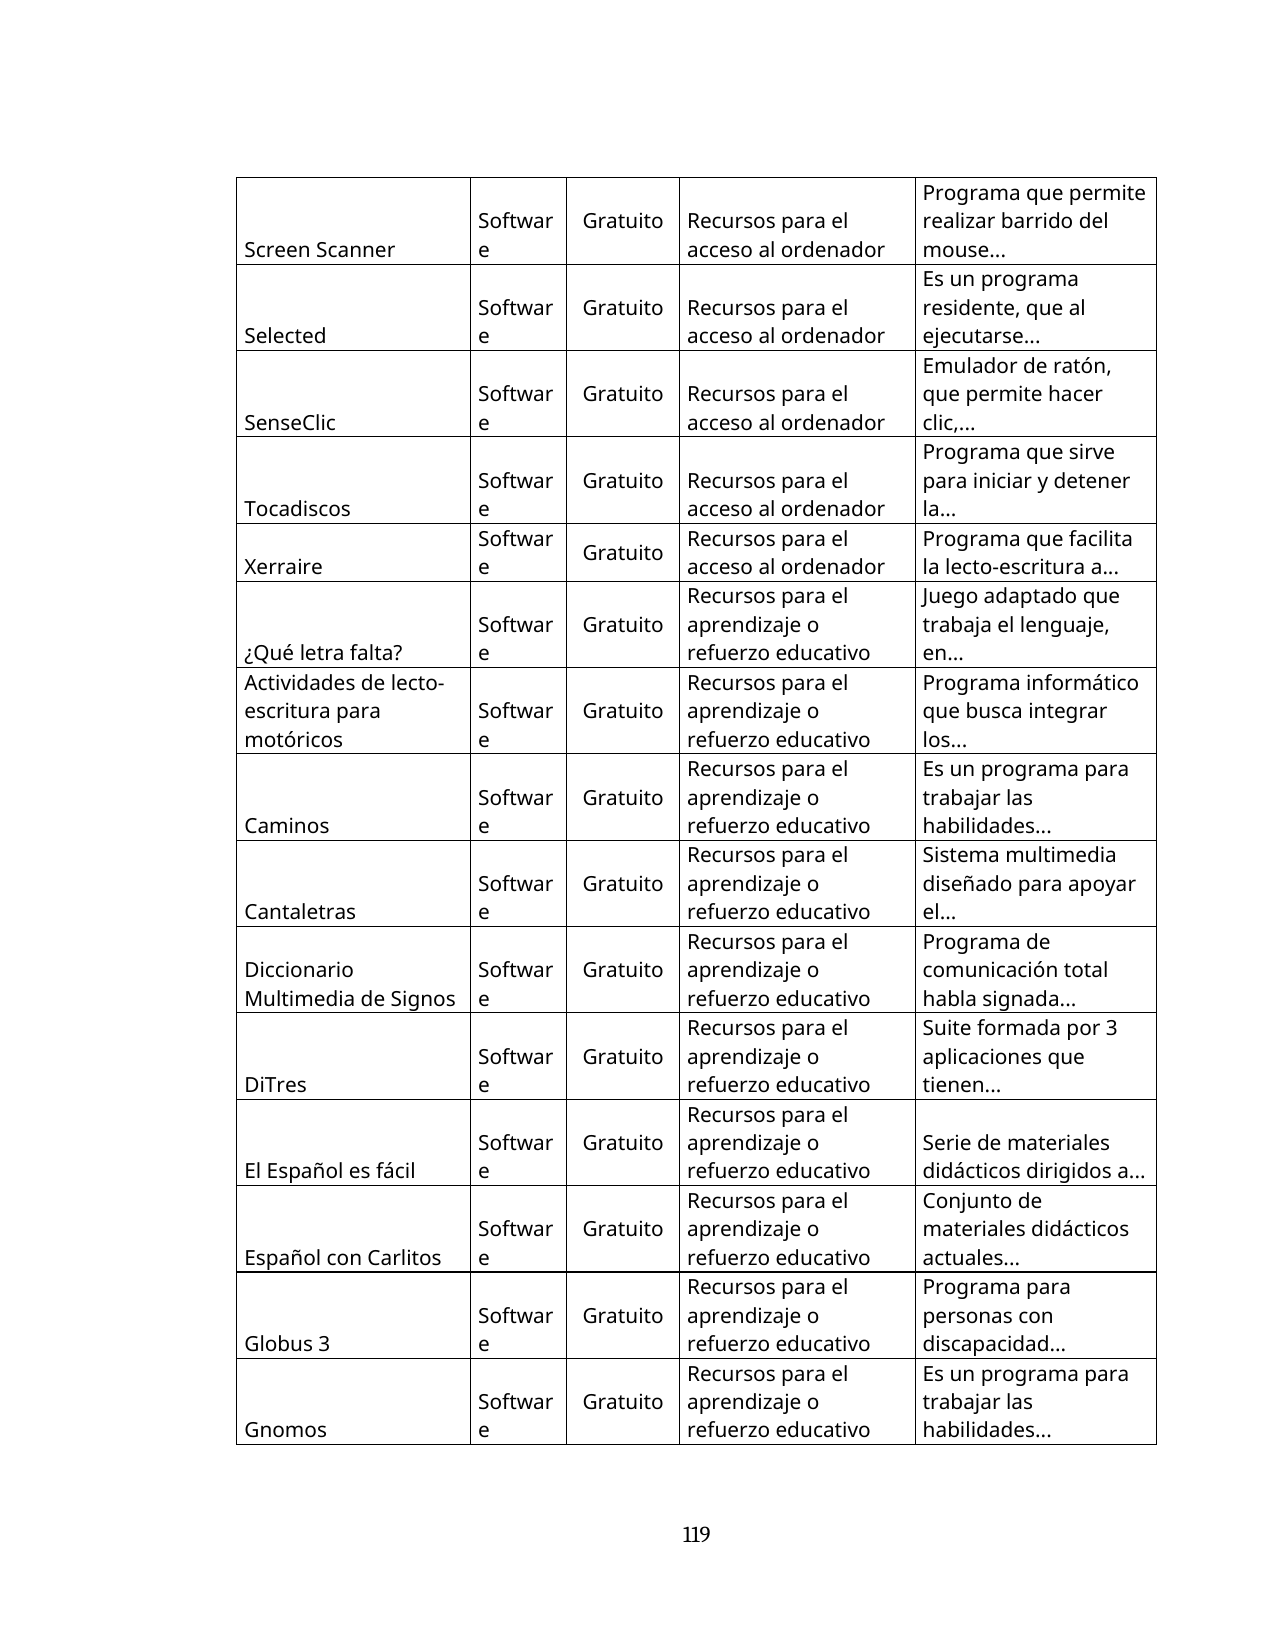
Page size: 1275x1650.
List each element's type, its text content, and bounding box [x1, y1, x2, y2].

table_cell Software [471, 1100, 566, 1185]
table_cell Español con Carlitos [237, 1186, 470, 1271]
table_cell Actividades de lecto-escritura para motóricos [237, 668, 470, 753]
table_cell Gratuito [567, 178, 679, 263]
table_cell Software [471, 1273, 566, 1358]
table_cell Recursos para el acceso al ordenador [680, 351, 915, 436]
table_cell Recursos para el aprendizaje o refuerzo educativo [680, 754, 915, 839]
table_cell Software [471, 582, 566, 667]
table_cell Es un programa para trabajar las habilidades... [916, 1359, 1156, 1444]
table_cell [680, 1359, 915, 1444]
table_cell Software [471, 841, 566, 926]
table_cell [680, 1273, 915, 1358]
table_cell Programa que facilita la lecto-escritura a... [916, 524, 1156, 581]
table_cell Gratuito [567, 1100, 679, 1185]
table_cell Recursos para el aprendizaje o refuerzo educativo [680, 1100, 915, 1185]
table_cell Tocadiscos [237, 437, 470, 523]
table_cell Recursos para el aprendizaje o refuerzo educativo [680, 1186, 915, 1271]
table_cell Screen Scanner [237, 178, 470, 263]
table_cell Diccionario Multimedia de Signos [237, 927, 470, 1012]
table_cell Globus 3 [237, 1273, 470, 1358]
table_cell Gratuito [567, 754, 679, 839]
table_cell Selected [237, 265, 470, 350]
table_cell Juego adaptado que trabaja el lenguaje, en... [916, 582, 1156, 667]
table_cell Software [471, 524, 566, 581]
table_cell Software [471, 1186, 566, 1271]
table_cell Gratuito [567, 437, 679, 523]
table_cell Recursos para el acceso al ordenador [680, 524, 915, 581]
table_cell Gratuito [567, 841, 679, 926]
table_cell Conjunto de materiales didácticos actuales... [916, 1186, 1156, 1271]
table_cell Recursos para el aprendizaje o refuerzo educativo [680, 668, 915, 753]
table_cell Programa que permite realizar barrido del mouse... [916, 178, 1156, 263]
table_cell Recursos para el acceso al ordenador [680, 437, 915, 523]
table_cell Recursos para el aprendizaje o refuerzo educativo [680, 582, 915, 667]
table_cell Software [471, 754, 566, 839]
table_cell Software [471, 927, 566, 1012]
table_cell Recursos para el aprendizaje o refuerzo educativo [680, 927, 915, 1012]
table_cell Cantaletras [237, 841, 470, 926]
table_cell Programa informático que busca integrar los... [916, 668, 1156, 753]
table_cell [680, 178, 915, 263]
table_cell Recursos para el aprendizaje o refuerzo educativo [680, 1013, 915, 1099]
table_cell Gratuito [567, 1013, 679, 1099]
table_cell Gratuito [567, 1186, 679, 1271]
table_cell Software [471, 1013, 566, 1099]
table_cell Recursos para el aprendizaje o refuerzo educativo [680, 841, 915, 926]
table_cell Emulador de ratón, que permite hacer clic,... [916, 351, 1156, 436]
table_cell Gratuito [567, 1359, 679, 1444]
table_cell Recursos para el acceso al ordenador [680, 265, 915, 350]
table_cell Es un programa residente, que al ejecutarse... [916, 265, 1156, 350]
table_cell Xerraire [237, 524, 470, 581]
table_cell Programa para personas con discapacidad... [916, 1273, 1156, 1358]
table_cell ¿Qué letra falta? [237, 582, 470, 667]
table_cell Serie de materiales didácticos dirigidos a... [916, 1100, 1156, 1185]
table_cell DiTres [237, 1013, 470, 1099]
table_cell El Español es fácil [237, 1100, 470, 1185]
table_cell Programa que sirve para iniciar y detener la... [916, 437, 1156, 523]
table_cell Gratuito [567, 524, 679, 581]
table_cell Software [471, 351, 566, 436]
table_cell Software [471, 178, 566, 263]
table_cell Gratuito [567, 668, 679, 753]
table_cell Software [471, 1359, 566, 1444]
table_cell Gratuito [567, 265, 679, 350]
table_cell Suite formada por 3 aplicaciones que tienen... [916, 1013, 1156, 1099]
table_cell Software [471, 265, 566, 350]
table_cell Software [471, 668, 566, 753]
table_cell Sistema multimedia diseñado para apoyar el... [916, 841, 1156, 926]
table_cell Programa de comunicación total habla signada... [916, 927, 1156, 1012]
table_cell Gratuito [567, 927, 679, 1012]
table_cell Gratuito [567, 351, 679, 436]
table_cell Es un programa para trabajar las habilidades... [916, 754, 1156, 839]
table_cell Software [471, 437, 566, 523]
table_cell Gratuito [567, 1273, 679, 1358]
table_cell SenseClic [237, 351, 470, 436]
table_cell Caminos [237, 754, 470, 839]
table_cell Gratuito [567, 582, 679, 667]
table_cell Gnomos [237, 1359, 470, 1444]
